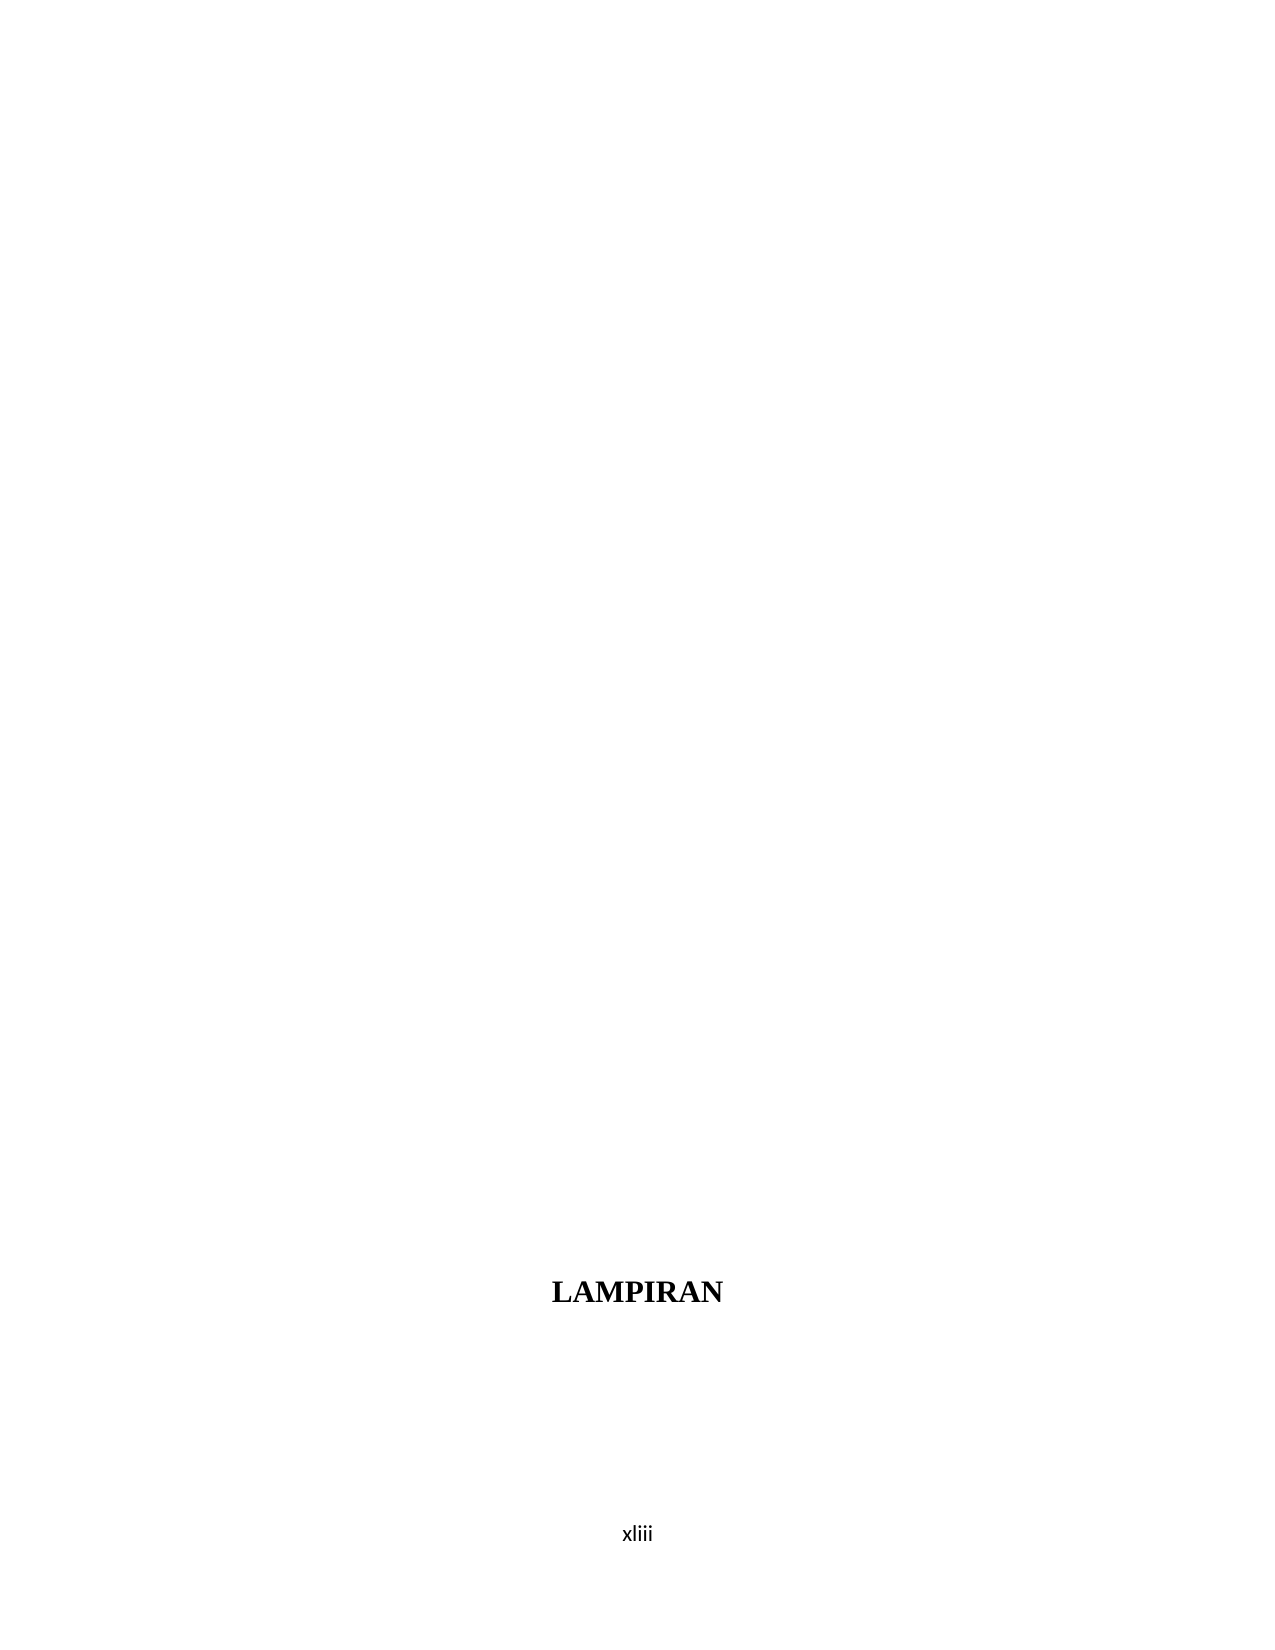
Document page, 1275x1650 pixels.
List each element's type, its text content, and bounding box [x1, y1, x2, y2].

text LAMPIRAN [150, 1274, 1125, 1310]
